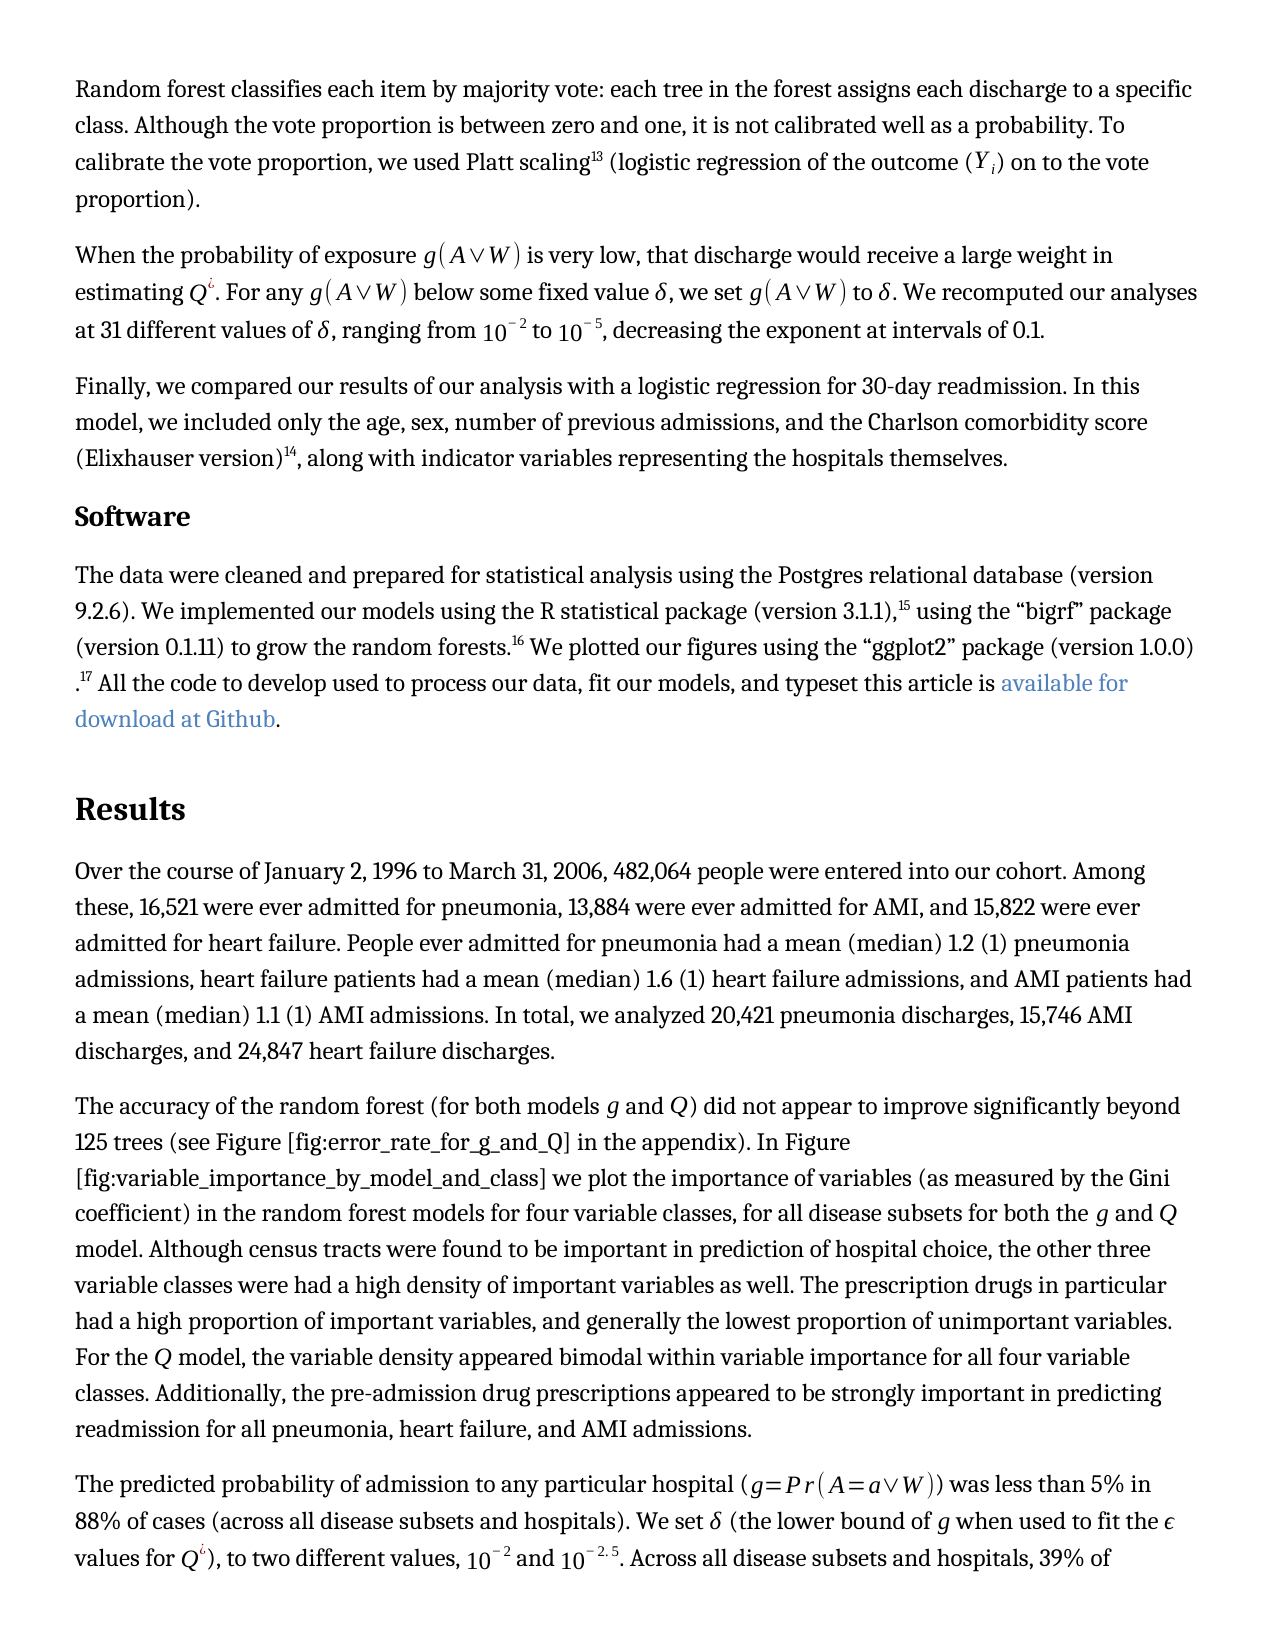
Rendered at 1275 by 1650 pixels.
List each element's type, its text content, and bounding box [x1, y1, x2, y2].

text The data were cleaned and prepared for statistical analysis using the Postgres relational database (version 9.2.6). We implemented our models using the R statistical package (version 3.1.1),15 using the “bigrf” package (version 0.1.11) to grow the random forests.16 We plotted our figures using the “ggplot2” package (version 1.0.0) .17 All the code to develop used to process our data, fit our models, and typeset this article is available for download at Github. [75, 561, 1200, 733]
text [75, 1470, 1200, 1574]
text When the probability of exposure is very low, that discharge would receive a large weight in estimating . For any below some fixed value , we set to . We recomputed our analyses at 31 different values of , ranging from to , decreasing the exponent at intervals of 0.1. [75, 240, 1200, 346]
subtitle Software [75, 500, 1200, 534]
text The accuracy of the random forest (for both models and ) did not appear to improve significantly beyond 125 trees (see Figure [fig:error_rate_for_g_and_Q] in the appendix). In Figure [fig:variable_importance_by_model_and_class] we plot the importance of variables (as measured by the Gini coefficient) in the random forest models for four variable classes, for all disease subsets for both the and model. Although census tracts were found to be important in prediction of hospital choice, the other three variable classes were had a high density of important variables as well. The prescription drugs in particular had a high proportion of important variables, and generally the lowest proportion of unimportant variables. For the model, the variable density appeared bimodal within variable importance for all four variable classes. Additionally, the pre-admission drug prescriptions appeared to be strongly important in predicting readmission for all pneumonia, heart failure, and AMI admissions. [75, 1092, 1200, 1444]
subtitle Results [75, 791, 1200, 829]
text Over the course of January 2, 1996 to March 31, 2006, 482,064 people were entered into our cohort. Among these, 16,521 were ever admitted for pneumonia, 13,884 were ever admitted for AMI, and 15,822 were ever admitted for heart failure. People ever admitted for pneumonia had a mean (median) 1.2 (1) pneumonia admissions, heart failure patients had a mean (median) 1.6 (1) heart failure admissions, and AMI patients had a mean (median) 1.1 (1) AMI admissions. In total, we analyzed 20,421 pneumonia discharges, 15,746 AMI discharges, and 24,847 heart failure discharges. [75, 857, 1200, 1066]
text Finally, we compared our results of our analysis with a logistic regression for 30-day readmission. In this model, we included only the age, sex, number of previous admissions, and the Charlson comorbidity score (Elixhauser version)14, along with indicator variables representing the hospitals themselves. [75, 372, 1200, 472]
text Random forest classifies each item by majority vote: each tree in the forest assigns each discharge to a specific class. Although the vote proportion is between zero and one, it is not calibrated well as a probability. To calibrate the vote proportion, we used Platt scaling13 (logistic regression of the outcome () on to the vote proportion). [75, 75, 1200, 214]
